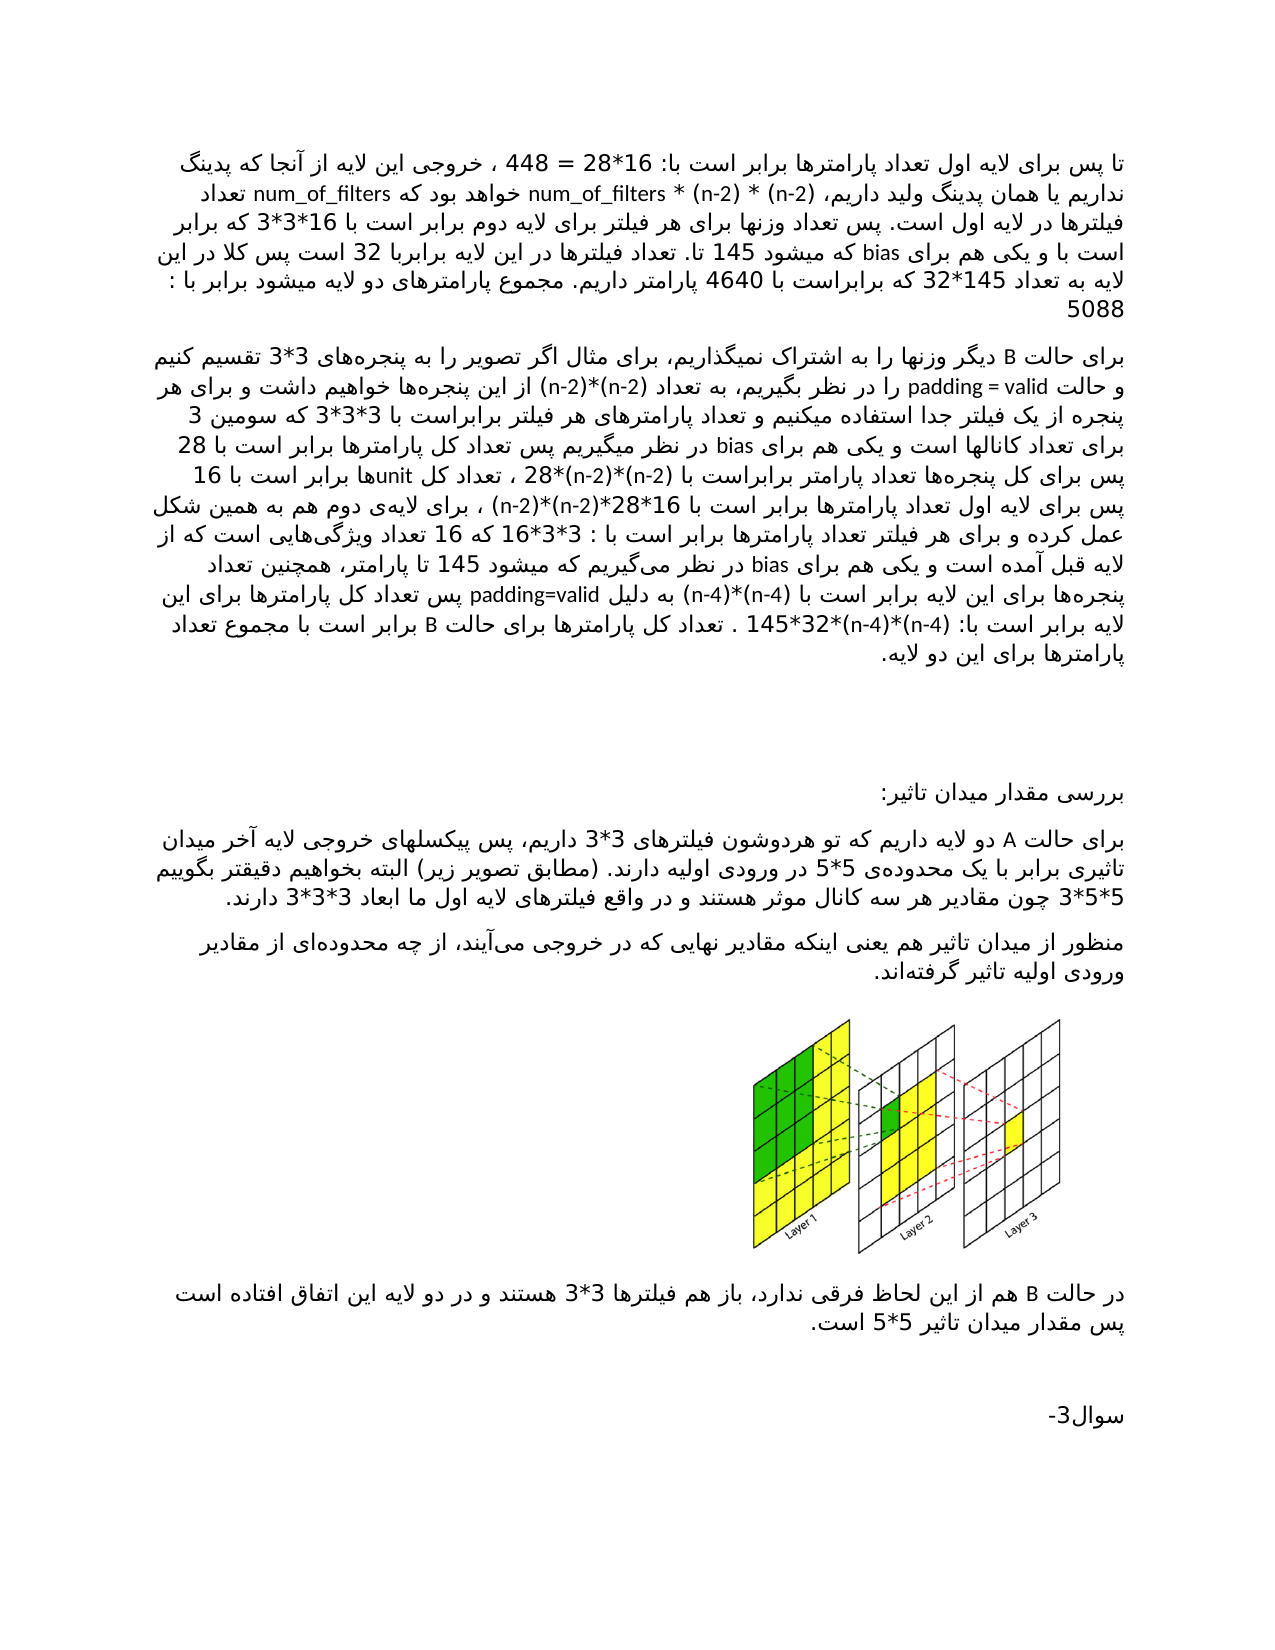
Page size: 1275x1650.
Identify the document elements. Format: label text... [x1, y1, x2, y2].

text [150, 150, 1125, 323]
text برای حالت A دو لایه داریم که تو هردوشون فیلترهای 3*3 داریم، پس پیکسلهای خروجی لایه آخر میدان تاثیری برابر با یک محدوده‌ی 5*5 در ورودی اولیه دارند. (مطابق تصویر زیر) البته بخواهیم دقیقتر بگوییم 5*5*3 چون مقادیر هر سه کانال موثر هستند و در واقع فیلترهای لایه اول ما ابعاد 3*3*3 دارند. [150, 825, 1125, 910]
text سوال3- [150, 1402, 1125, 1428]
text منظور از میدان تاثیر هم یعنی اینکه مقادیر نهایی که در خروجی می‌آیند، از چه محدوده‌ای از مقادیر ورودی اولیه تاثیر گرفته‌اند. [150, 929, 1125, 984]
text بررسی مقدار میدان تاثیر: [150, 779, 1125, 806]
text در حالت B هم از این لحاظ فرقی ندارد، باز هم فیلترها 3*3 هستند و در دو لایه این اتفاق افتاده است پس مقدار میدان تاثیر 5*5 است. [150, 1279, 1125, 1336]
text برای حالت B دیگر وزنها را به اشتراک نمیگذاریم، برای مثال اگر تصویر را به پنجره‌های 3*3 تقسیم کنیم و حالت padding = valid را در نظر بگیریم، به تعداد (n-2)*(n-2) از این پنجره‌ها خواهیم داشت و برای هر پنجره از یک فیلتر جدا استفاده میکنیم و تعداد پارامترهای هر فیلتر برابراست با 3*3*3 که سومین 3 برای تعداد کانالها است و یکی هم برای bias در نظر میگیریم پس تعداد کل پارامترها برابر است با 28 پس برای کل پنجره‌ها تعداد پارامتر برابراست با (n-2)*(n-2)*28 ، تعداد کل unitها برابر است با 16 پس برای لایه اول تعداد پارامترها برابر است با 16*28*(n-2)*(n-2) ، برای لایه‌‌ی دوم هم به همین شکل عمل کرده و برای هر فیلتر تعداد پارامترها برابر است با : 3*3*16 که 16 تعداد ویژگی‌هایی است که از لایه قبل آمده است و یکی هم برای bias در نظر می‌گیریم که میشود 145 تا پارامتر، همچنین تعداد پنجره‌ها برای این لایه برابر است با (n-4)*(n-4) به دلیل padding=valid پس تعداد کل پارامترها برای این لایه برابر است با: (n-4)*(n-4)*145*32 . تعداد کل پارامترها برای حالت B برابر است با مجموع تعداد پارامترها برای این دو لایه. [150, 342, 1125, 667]
picture [705, 1003, 1125, 1261]
